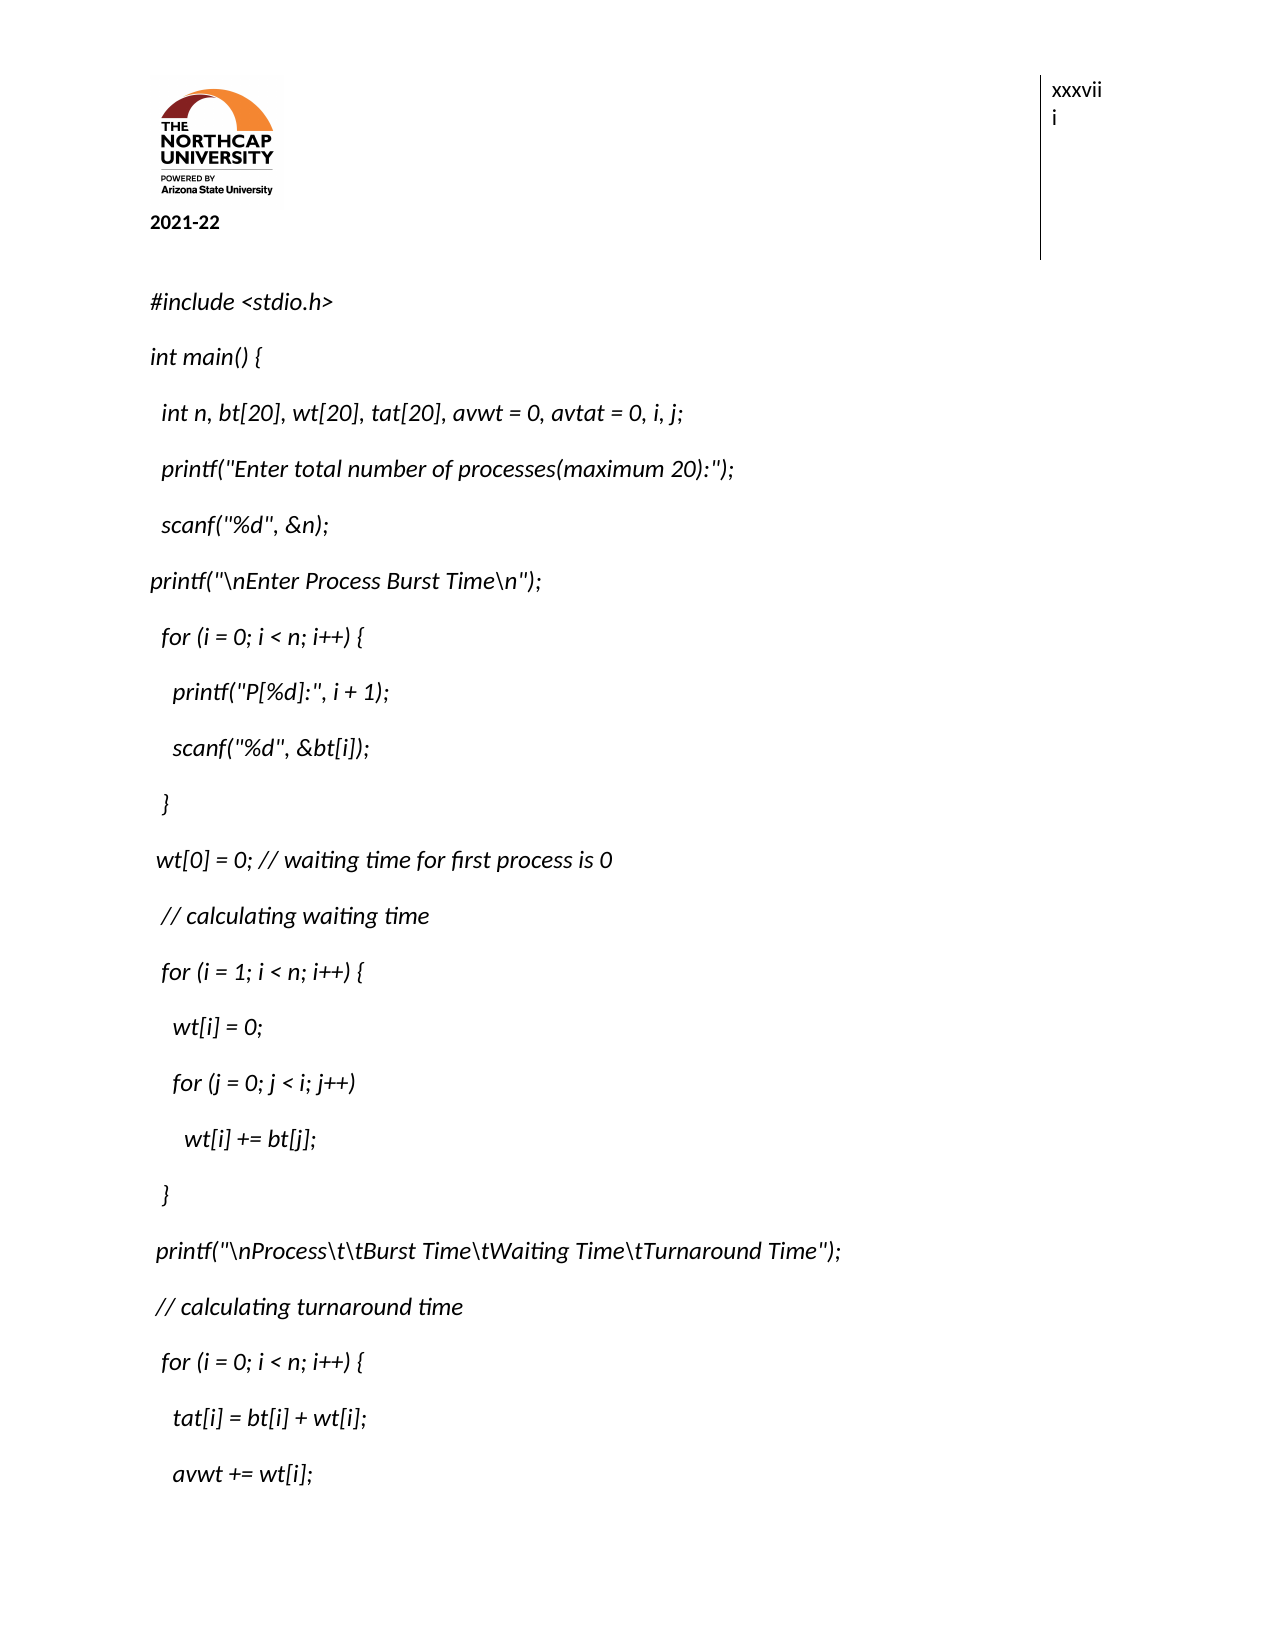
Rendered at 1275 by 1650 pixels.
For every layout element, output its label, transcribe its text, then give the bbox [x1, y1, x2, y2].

text printf("Enter total number of processes(maximum 20):"); [150, 453, 1125, 484]
text wt[i] += bt[j]; [150, 1123, 1125, 1154]
text #include <stdio.h> [150, 286, 1125, 316]
text scanf("%d", &n); [150, 509, 1125, 539]
text } [150, 788, 1125, 819]
text for (i = 1; i < n; i++) { [150, 956, 1125, 986]
text avwt += wt[i]; [150, 1458, 1125, 1489]
text } [150, 1179, 1125, 1209]
text int main() { [150, 341, 1125, 372]
text for (i = 0; i < n; i++) { [150, 621, 1125, 651]
picture [150, 75, 285, 210]
text scanf("%d", &bt[i]); [150, 732, 1125, 763]
text int n, bt[20], wt[20], tat[20], avwt = 0, avtat = 0, i, j; [150, 397, 1125, 428]
text printf("\nProcess\t\tBurst Time\tWaiting Time\tTurnaround Time"); [150, 1235, 1125, 1265]
text for (j = 0; j < i; j++) [150, 1067, 1125, 1098]
text wt[i] = 0; [150, 1011, 1125, 1042]
text // calculating turnaround time [150, 1291, 1125, 1321]
text wt[0] = 0; // waiting time for first process is 0 [150, 844, 1125, 874]
text tat[i] = bt[i] + wt[i]; [150, 1402, 1125, 1433]
text printf("P[%d]:", i + 1); [150, 676, 1125, 707]
text // calculating waiting time [150, 900, 1125, 930]
text printf("\nEnter Process Burst Time\n"); [150, 565, 1125, 595]
text for (i = 0; i < n; i++) { [150, 1346, 1125, 1377]
